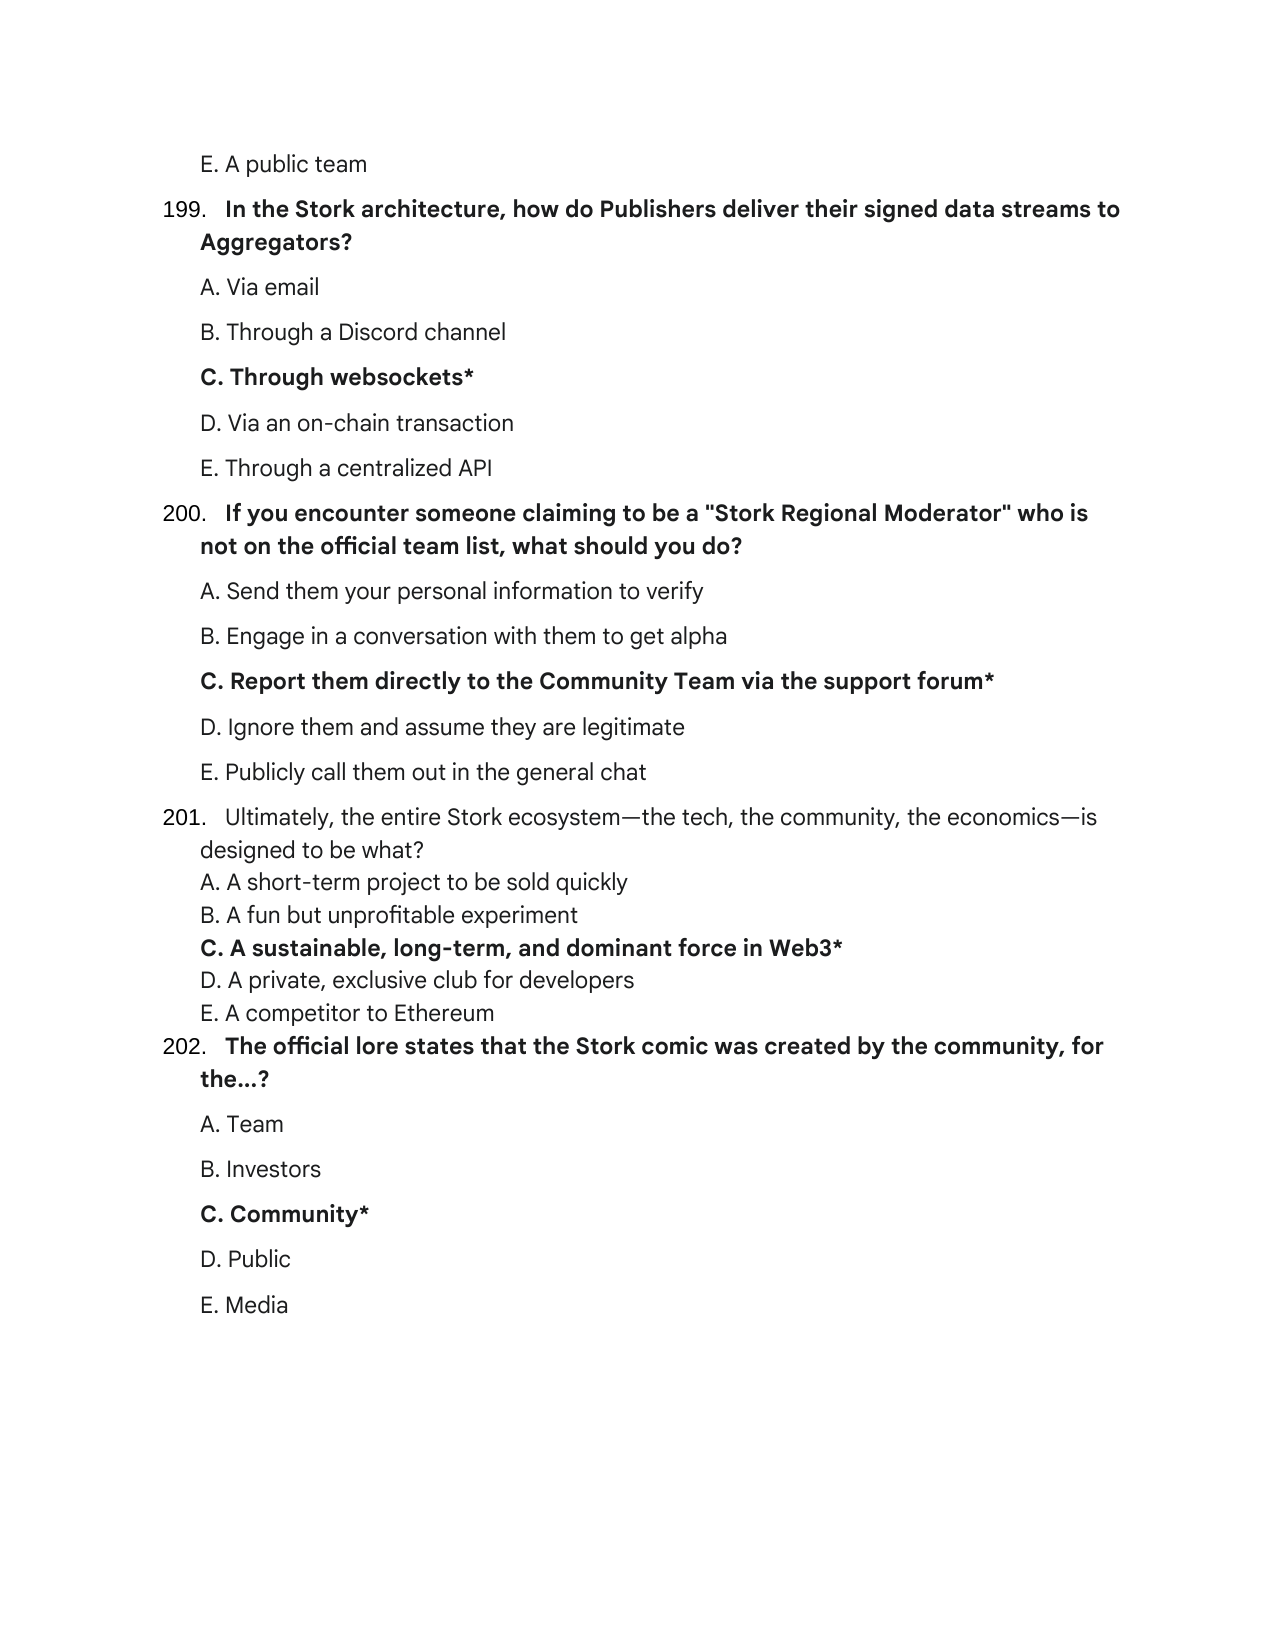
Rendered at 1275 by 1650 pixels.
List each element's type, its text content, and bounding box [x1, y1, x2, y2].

list If you encounter someone claiming to be a "Stork Regional Moderator" who is not on the official team list, what should you do? [162, 499, 1125, 561]
text E. Media [200, 1291, 1125, 1319]
text B. Through a Discord channel [200, 318, 1125, 347]
text E. Through a centralized API [200, 454, 1125, 483]
text D. Ignore them and assume they are legitimate [200, 713, 1125, 741]
list The official lore states that the Stork comic was created by the community, for the...? [162, 1032, 1125, 1093]
list Ultimately, the entire Stork ecosystem—the tech, the community, the economics—is designed to be what? A. A short-term project to be sold quickly B. A fun but unprofitable experiment C. A sustainable, long-term, and dominant force in Web3* D. A private, exclusive club for developers E. A competitor to Ethereum [162, 803, 1125, 1028]
text A. Team [200, 1110, 1125, 1139]
list In the Stork architecture, how do Publishers deliver their signed data streams to Aggregators? [162, 195, 1125, 257]
text A. Send them your personal information to verify [200, 577, 1125, 606]
text C. Report them directly to the Community Team via the support forum* [200, 667, 1125, 696]
text D. Public [200, 1246, 1125, 1274]
text A. Via email [200, 273, 1125, 302]
text B. Engage in a conversation with them to get alpha [200, 622, 1125, 651]
text E. Publicly call them out in the general chat [200, 758, 1125, 787]
text B. Investors [200, 1155, 1125, 1184]
text C. Through websockets* [200, 363, 1125, 392]
text C. Community* [200, 1200, 1125, 1229]
text D. Via an on-chain transaction [200, 409, 1125, 437]
text E. A public team [200, 150, 1125, 179]
